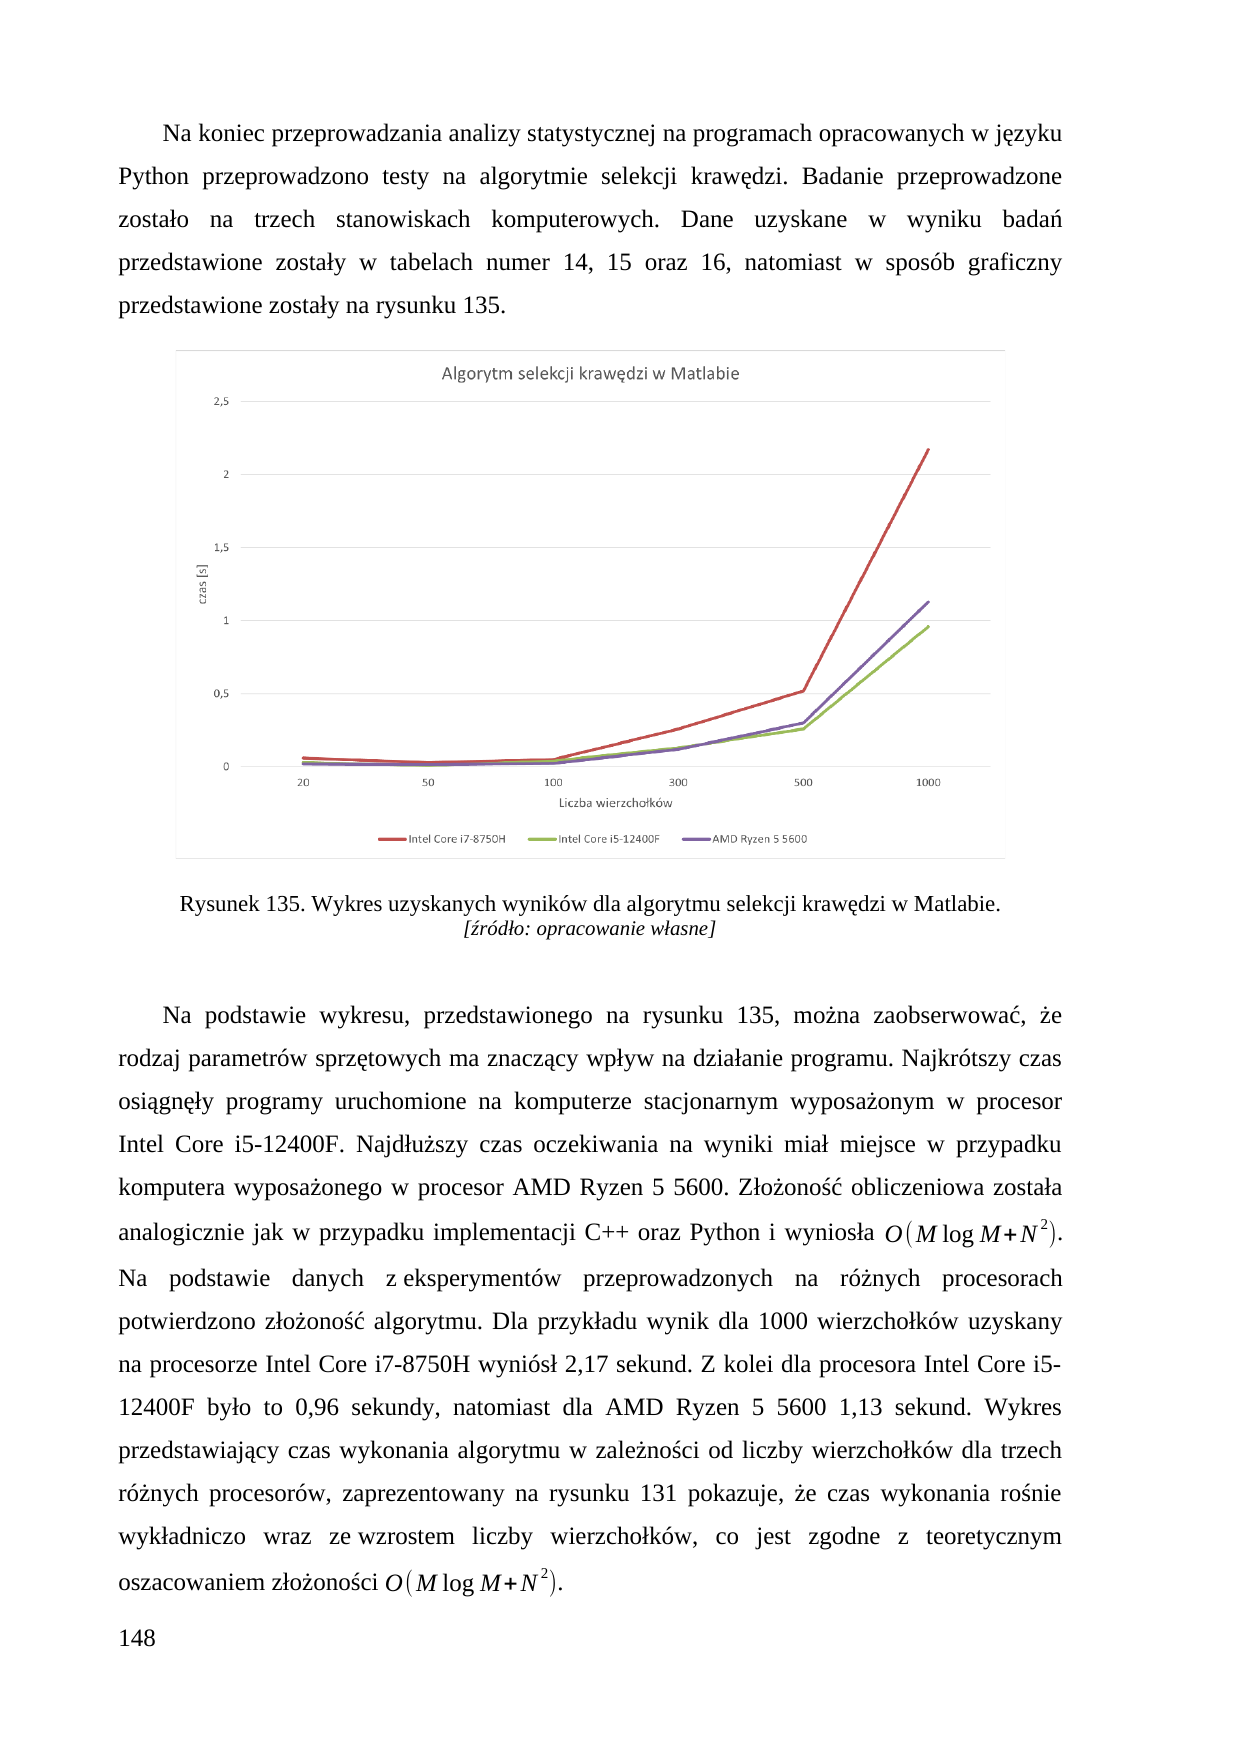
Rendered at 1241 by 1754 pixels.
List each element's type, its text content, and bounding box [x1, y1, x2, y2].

text Na koniec przeprowadzania analizy statystycznej na programach opracowanych w języku Python przeprowadzono testy na algorytmie selekcji krawędzi. Badanie przeprowadzone zostało na trzech stanowiskach komputerowych. Dane uzyskane w wyniku badań przedstawione zostały w tabelach numer 14, 15 oraz 16, natomiast w sposób graficzny przedstawione zostały na rysunku 135. [118, 118, 1063, 319]
text Rysunek 135. Wykres uzyskanych wyników dla algorytmu selekcji krawędzi w Matlabie. [118, 889, 1063, 916]
text Na podstawie wykresu, przedstawionego na rysunku 135, można zaobserwować, że rodzaj parametrów sprzętowych ma znaczący wpływ na działanie programu. Najkrótszy czas osiągnęły programy uruchomione na komputerze stacjonarnym wyposażonym w procesor Intel Core i5-12400F. Najdłuższy czas oczekiwania na wyniki miał miejsce w przypadku komputera wyposażonego w procesor AMD Ryzen 5 5600. Złożoność obliczeniowa została analogicznie jak w przypadku implementacji C++ oraz Python i wyniosła . Na podstawie danych z eksperymentów przeprowadzonych na różnych procesorach potwierdzono złożoność algorytmu. Dla przykładu wynik dla 1000 wierzchołków uzyskany na procesorze Intel Core i7-8750H wyniósł 2,17 sekund. Z kolei dla procesora Intel Core i5-12400F było to 0,96 sekundy, natomiast dla AMD Ryzen 5 5600 1,13 sekund. Wykres przedstawiający czas wykonania algorytmu w zależności od liczby wierzchołków dla trzech różnych procesorów, zaprezentowany na rysunku 131 pokazuje, że czas wykonania rośnie wykładniczo wraz ze wzrostem liczby wierzchołków, co jest zgodne z teoretycznym oszacowaniem złożoności . [118, 1000, 1063, 1597]
text [źródło: opracowanie własne] [118, 916, 1063, 940]
picture [175, 350, 1006, 859]
